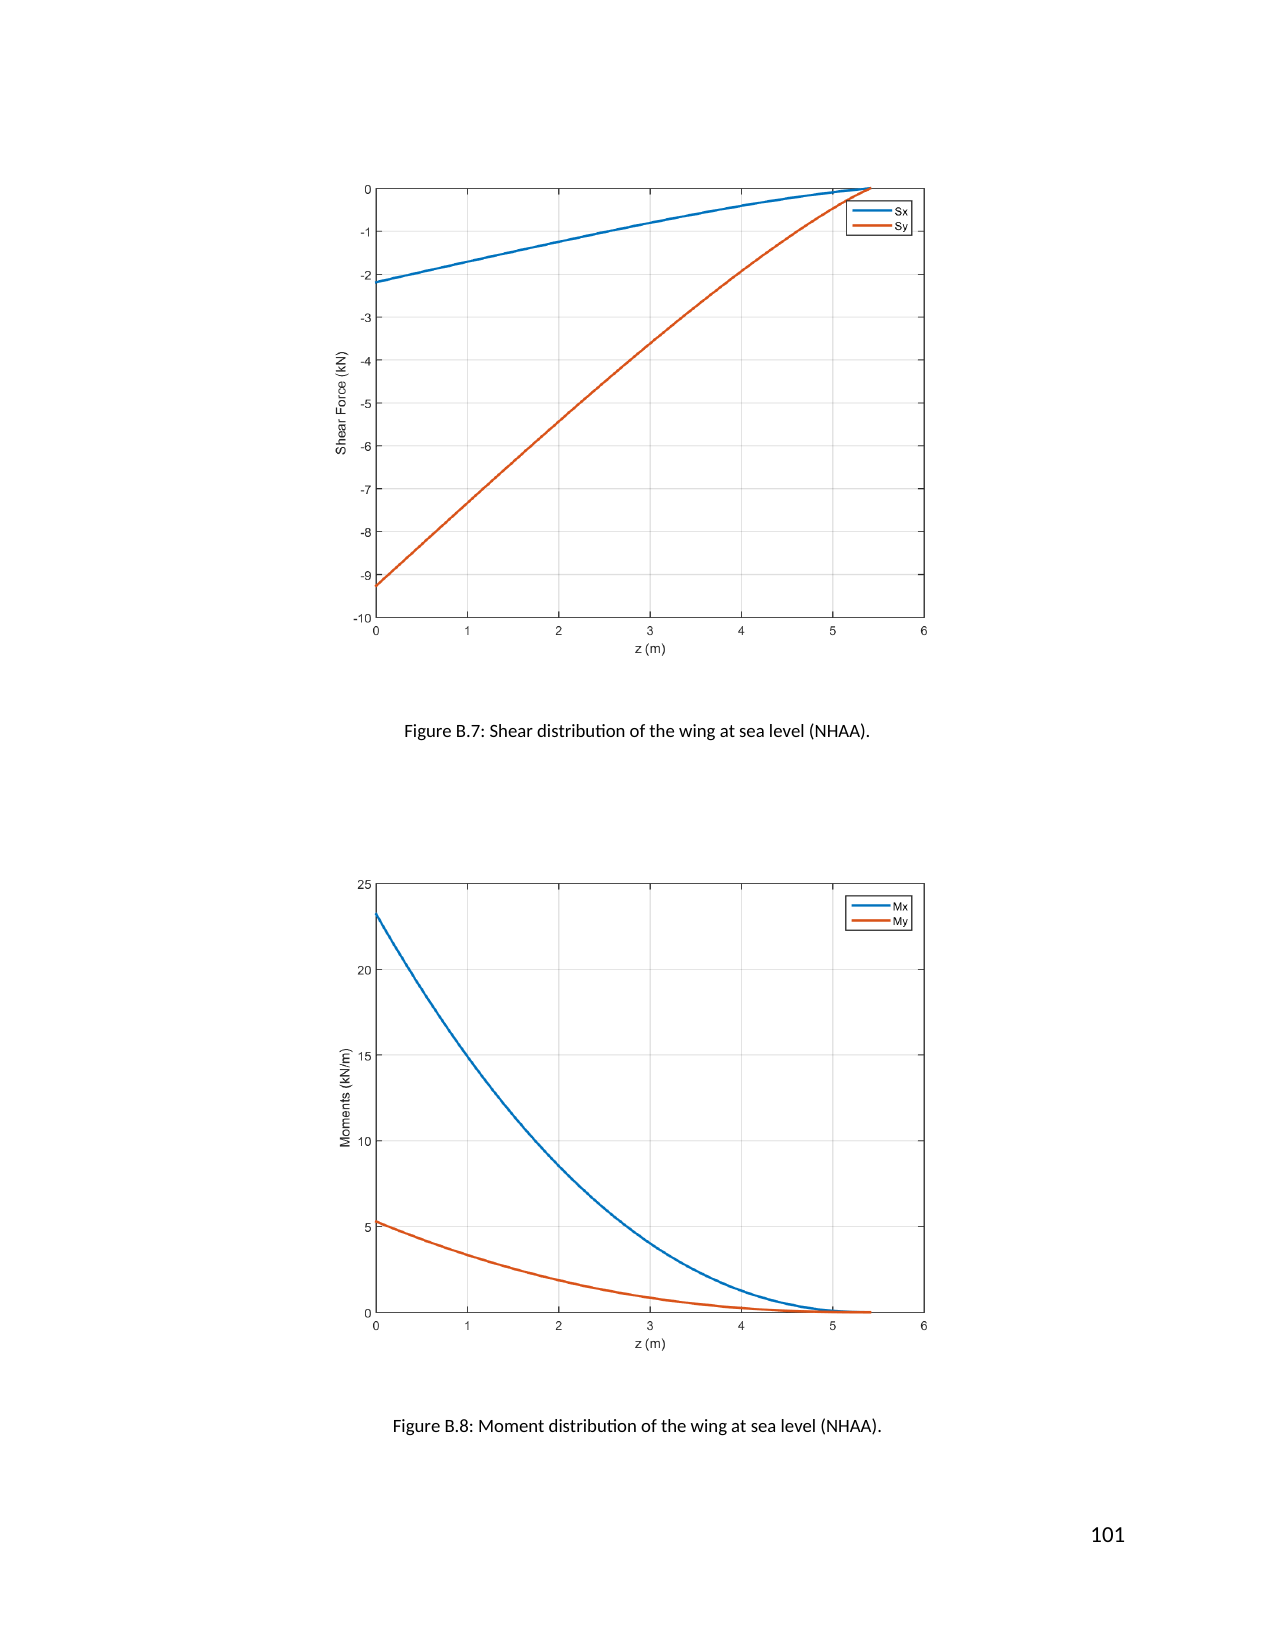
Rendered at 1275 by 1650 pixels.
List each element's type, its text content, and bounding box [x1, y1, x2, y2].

picture [284, 149, 991, 675]
text Figure B.8: Moment distribution of the wing at sea level (NHAA). [150, 1414, 1125, 1437]
text Figure B.7: Shear distribution of the wing at sea level (NHAA). [150, 719, 1125, 742]
picture [284, 844, 991, 1370]
